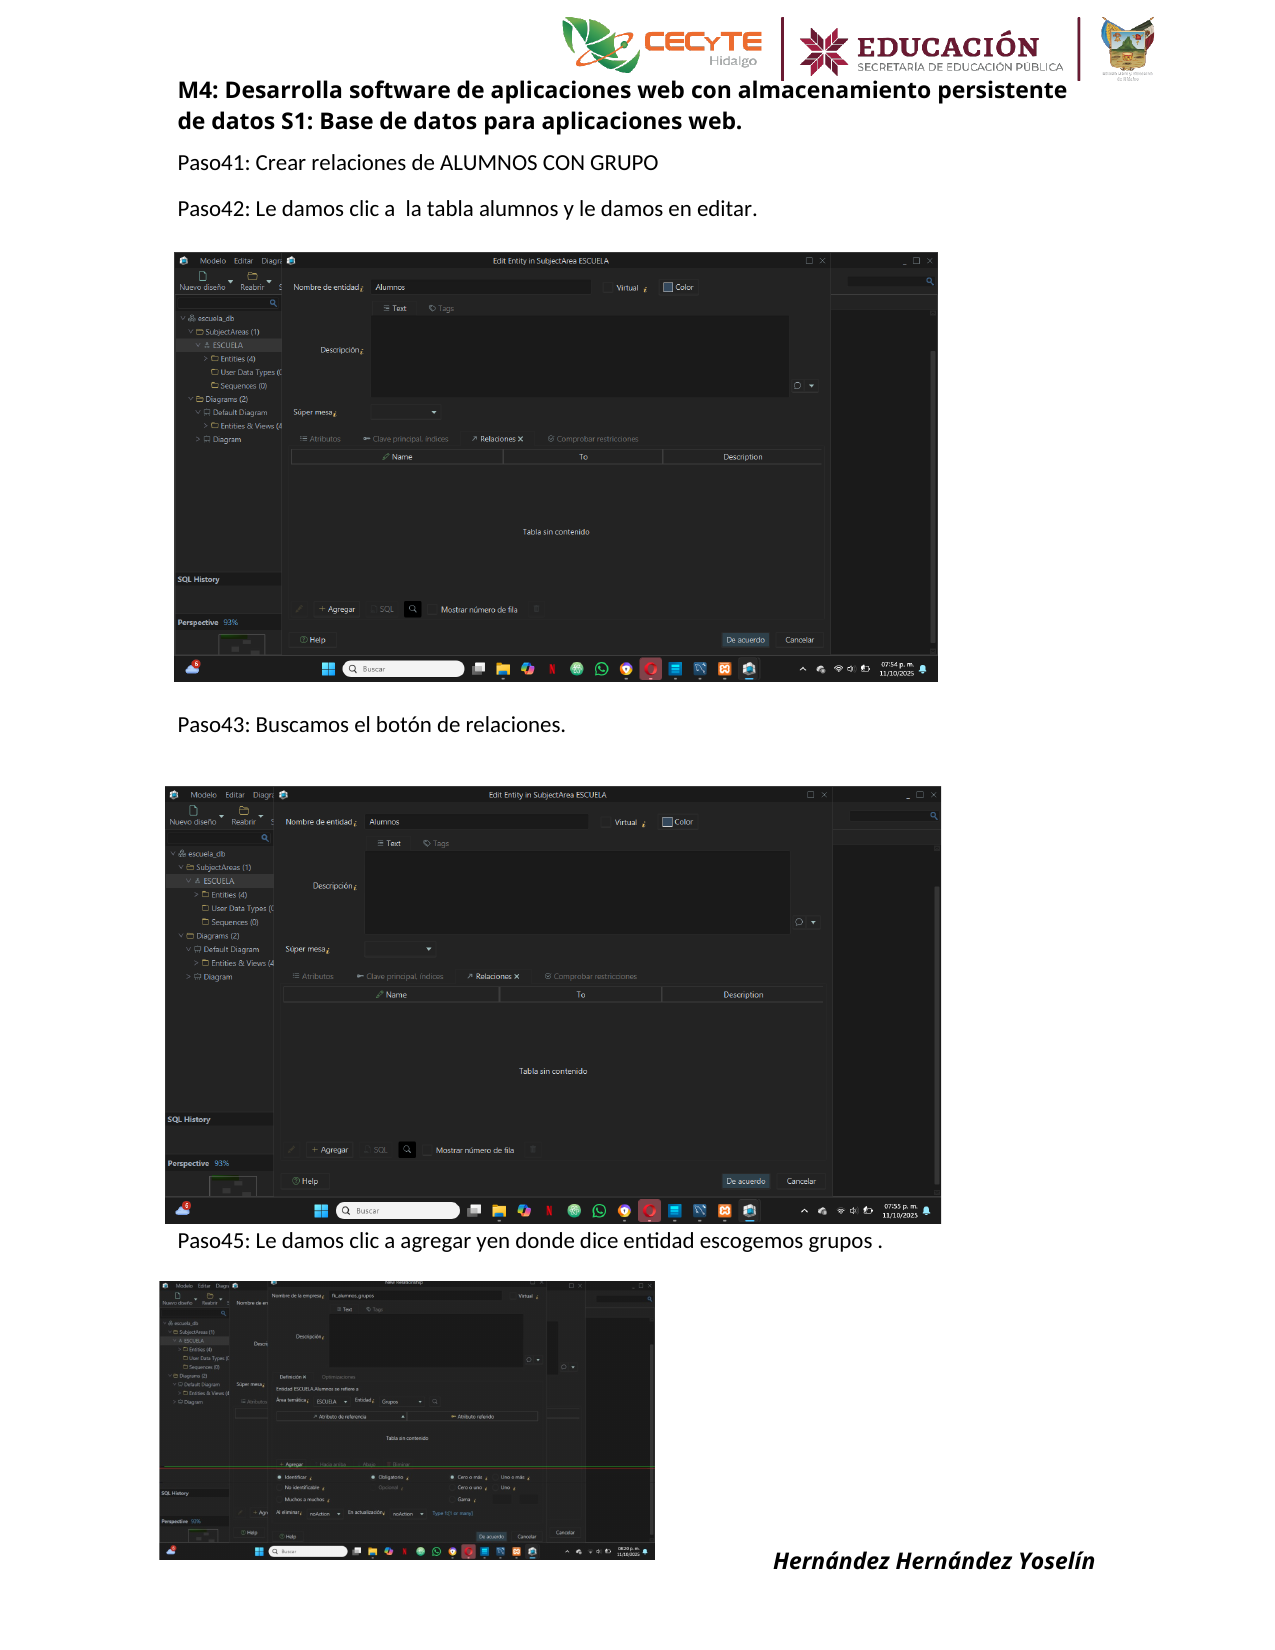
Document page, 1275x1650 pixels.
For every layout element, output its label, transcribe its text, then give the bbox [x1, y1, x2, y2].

text Paso41: Crear relaciones de ALUMNOS CON GRUPO [177, 148, 1098, 176]
picture [545, 0, 1177, 93]
text Paso45: Le damos clic a agregar yen donde dice entidad escogemos grupos . [177, 1226, 1098, 1254]
picture [159, 1281, 655, 1560]
picture [165, 786, 942, 1224]
text Paso43: Buscamos el botón de relaciones. [177, 710, 1098, 738]
text Paso42: Le damos clic a la tabla alumnos y le damos en editar. [177, 194, 1098, 222]
picture [174, 252, 938, 682]
